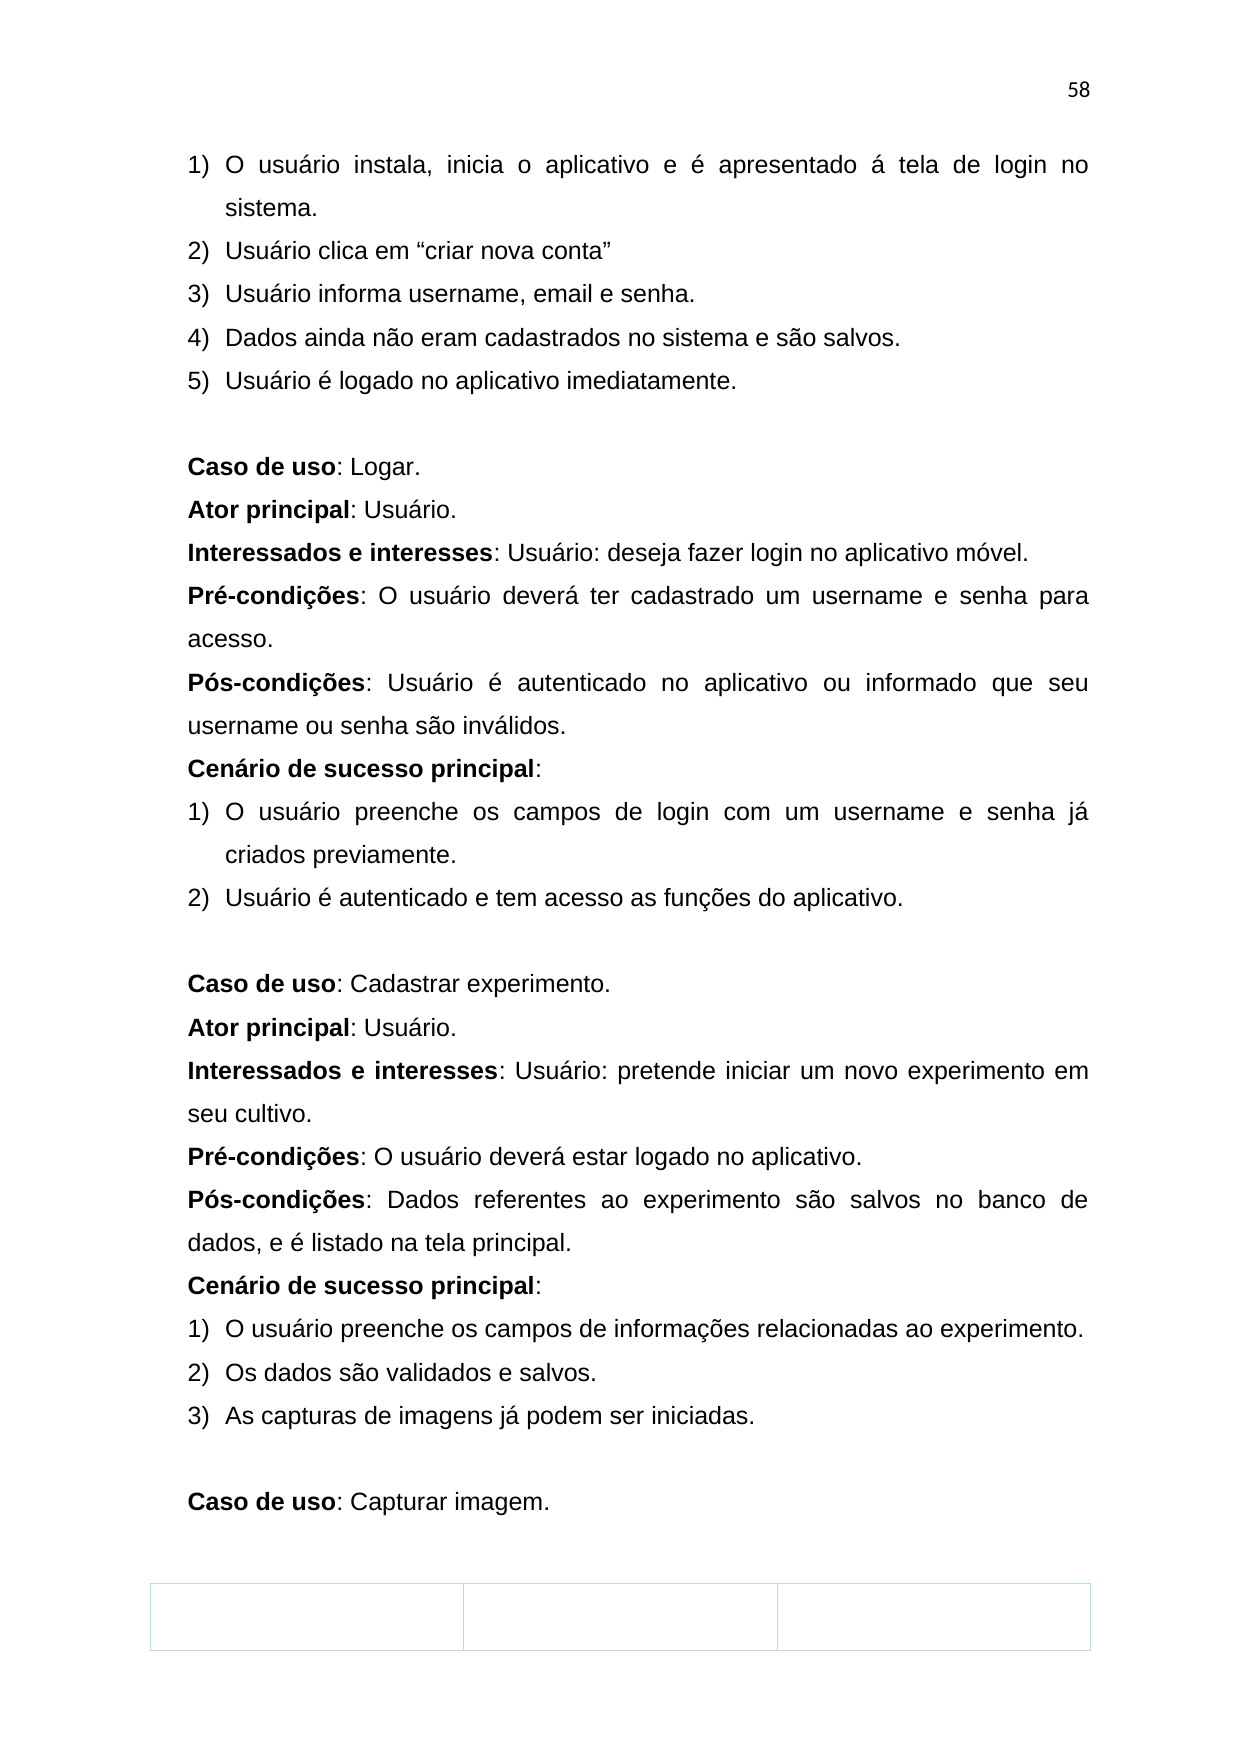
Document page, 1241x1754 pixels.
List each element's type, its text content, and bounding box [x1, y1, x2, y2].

list As capturas de imagens já podem ser iniciadas. [187, 1401, 1090, 1429]
list Usuário informa username, email e senha. [187, 279, 1090, 308]
list Usuário clica em “criar nova conta” [187, 236, 1090, 265]
text Caso de uso: Cadastrar experimento. [187, 969, 1090, 998]
list Usuário é autenticado e tem acesso as funções do aplicativo. [187, 883, 1090, 912]
text Ator principal: Usuário. [150, 495, 1090, 524]
text Pós-condições: Usuário é autenticado no aplicativo ou informado que seu username ou senha são inválidos. [150, 667, 1090, 739]
list O usuário preenche os campos de informações relacionadas ao experimento. [187, 1314, 1090, 1343]
list Usuário é logado no aplicativo imediatamente. [187, 366, 1090, 394]
text Caso de uso: Logar. [150, 452, 1090, 481]
text Pós-condições: Dados referentes ao experimento são salvos no banco de dados, e é listado na tela principal. [150, 1185, 1090, 1257]
text Cenário de sucesso principal: [150, 754, 1090, 782]
text Ator principal: Usuário. [150, 1012, 1090, 1041]
text Interessados e interesses: Usuário: deseja fazer login no aplicativo móvel. [150, 538, 1090, 567]
list O usuário preenche os campos de login com um username e senha já criados previamente. [187, 797, 1090, 869]
text Pré-condições: O usuário deverá ter cadastrado um username e senha para acesso. [150, 581, 1090, 653]
text Caso de uso: Capturar imagem. [187, 1487, 1090, 1516]
text Cenário de sucesso principal: [150, 1271, 1090, 1300]
text Pré-condições: O usuário deverá estar logado no aplicativo. [150, 1142, 1090, 1171]
list Dados ainda não eram cadastrados no sistema e são salvos. [187, 322, 1090, 351]
text Interessados e interesses: Usuário: pretende iniciar um novo experimento em seu cultivo. [150, 1056, 1090, 1127]
list Os dados são validados e salvos. [187, 1357, 1090, 1386]
list O usuário instala, inicia o aplicativo e é apresentado á tela de login no sistema. [187, 150, 1090, 222]
